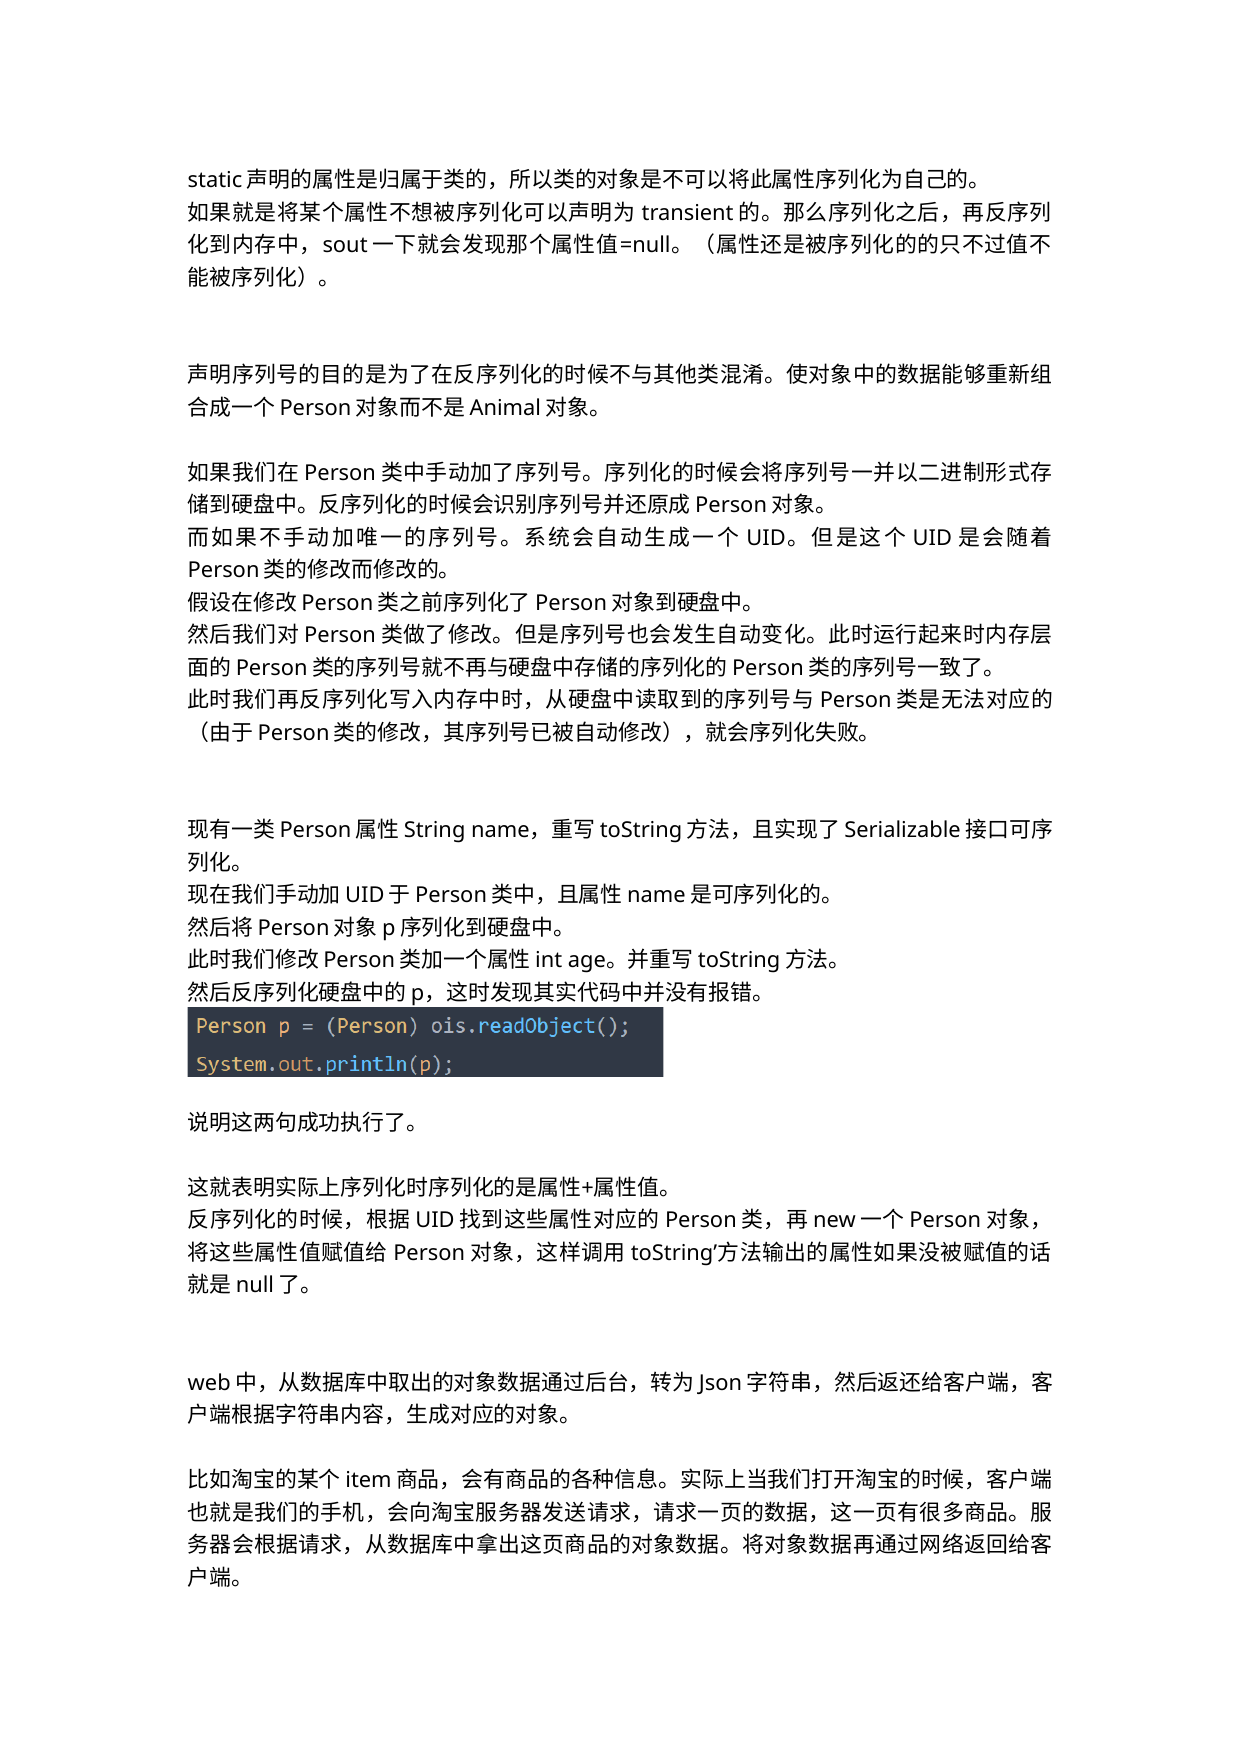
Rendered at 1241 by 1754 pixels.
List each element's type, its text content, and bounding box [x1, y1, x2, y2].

text 然后我们对Person类做了修改。但是序列号也会发生自动变化。此时运行起来时内存层面的Person类的序列号就不再与硬盘中存储的序列化的Person类的序列号一致了。 [187, 617, 1053, 682]
text web中，从数据库中取出的对象数据通过后台，转为Json字符串，然后返还给客户端，客户端根据字符串内容，生成对应的对象。 [187, 1364, 1053, 1429]
text 比如淘宝的某个item商品，会有商品的各种信息。实际上当我们打开淘宝的时候，客户端也就是我们的手机，会向淘宝服务器发送请求，请求一页的数据，这一页有很多商品。服务器会根据请求，从数据库中拿出这页商品的对象数据。将对象数据再通过网络返回给客户端。 [187, 1462, 1053, 1592]
text 如果就是将某个属性不想被序列化可以声明为transient的。那么序列化之后，再反序列化到内存中，sout一下就会发现那个属性值=null。（属性还是被序列化的的只不过值不能被序列化）。 [187, 194, 1053, 292]
text 假设在修改Person类之前序列化了Person对象到硬盘中。 [187, 584, 1053, 617]
picture [187, 1007, 664, 1077]
text 此时我们修改Person类加一个属性int age。并重写toString方法。 [187, 942, 1053, 974]
text static声明的属性是归属于类的，所以类的对象是不可以将此属性序列化为自己的。 [187, 162, 1053, 194]
text 说明这两句成功执行了。 [187, 1104, 1053, 1137]
text 现有一类Person属性String name，重写toString方法，且实现了Serializable接口可序列化。 [187, 812, 1053, 877]
text 这就表明实际上序列化时序列化的是属性+属性值。 [187, 1169, 1053, 1202]
text 现在我们手动加UID于Person类中，且属性name是可序列化的。 [187, 877, 1053, 909]
text 此时我们再反序列化写入内存中时，从硬盘中读取到的序列号与Person类是无法对应的（由于Person类的修改，其序列号已被自动修改），就会序列化失败。 [187, 682, 1053, 747]
text 反序列化的时候，根据UID找到这些属性对应的Person类，再new一个Person对象，将这些属性值赋值给Person对象，这样调用toString’方法输出的属性如果没被赋值的话就是null了。 [187, 1202, 1053, 1299]
text 然后将Person对象p序列化到硬盘中。 [187, 909, 1053, 942]
text 声明序列号的目的是为了在反序列化的时候不与其他类混淆。使对象中的数据能够重新组合成一个Person对象而不是Animal对象。 [187, 357, 1053, 422]
text 而如果不手动加唯一的序列号。系统会自动生成一个UID。但是这个UID是会随着Person类的修改而修改的。 [187, 519, 1053, 584]
text 然后反序列化硬盘中的p，这时发现其实代码中并没有报错。 [187, 974, 1053, 1007]
text 如果我们在Person类中手动加了序列号。序列化的时候会将序列号一并以二进制形式存储到硬盘中。反序列化的时候会识别序列号并还原成Person对象。 [187, 454, 1053, 519]
